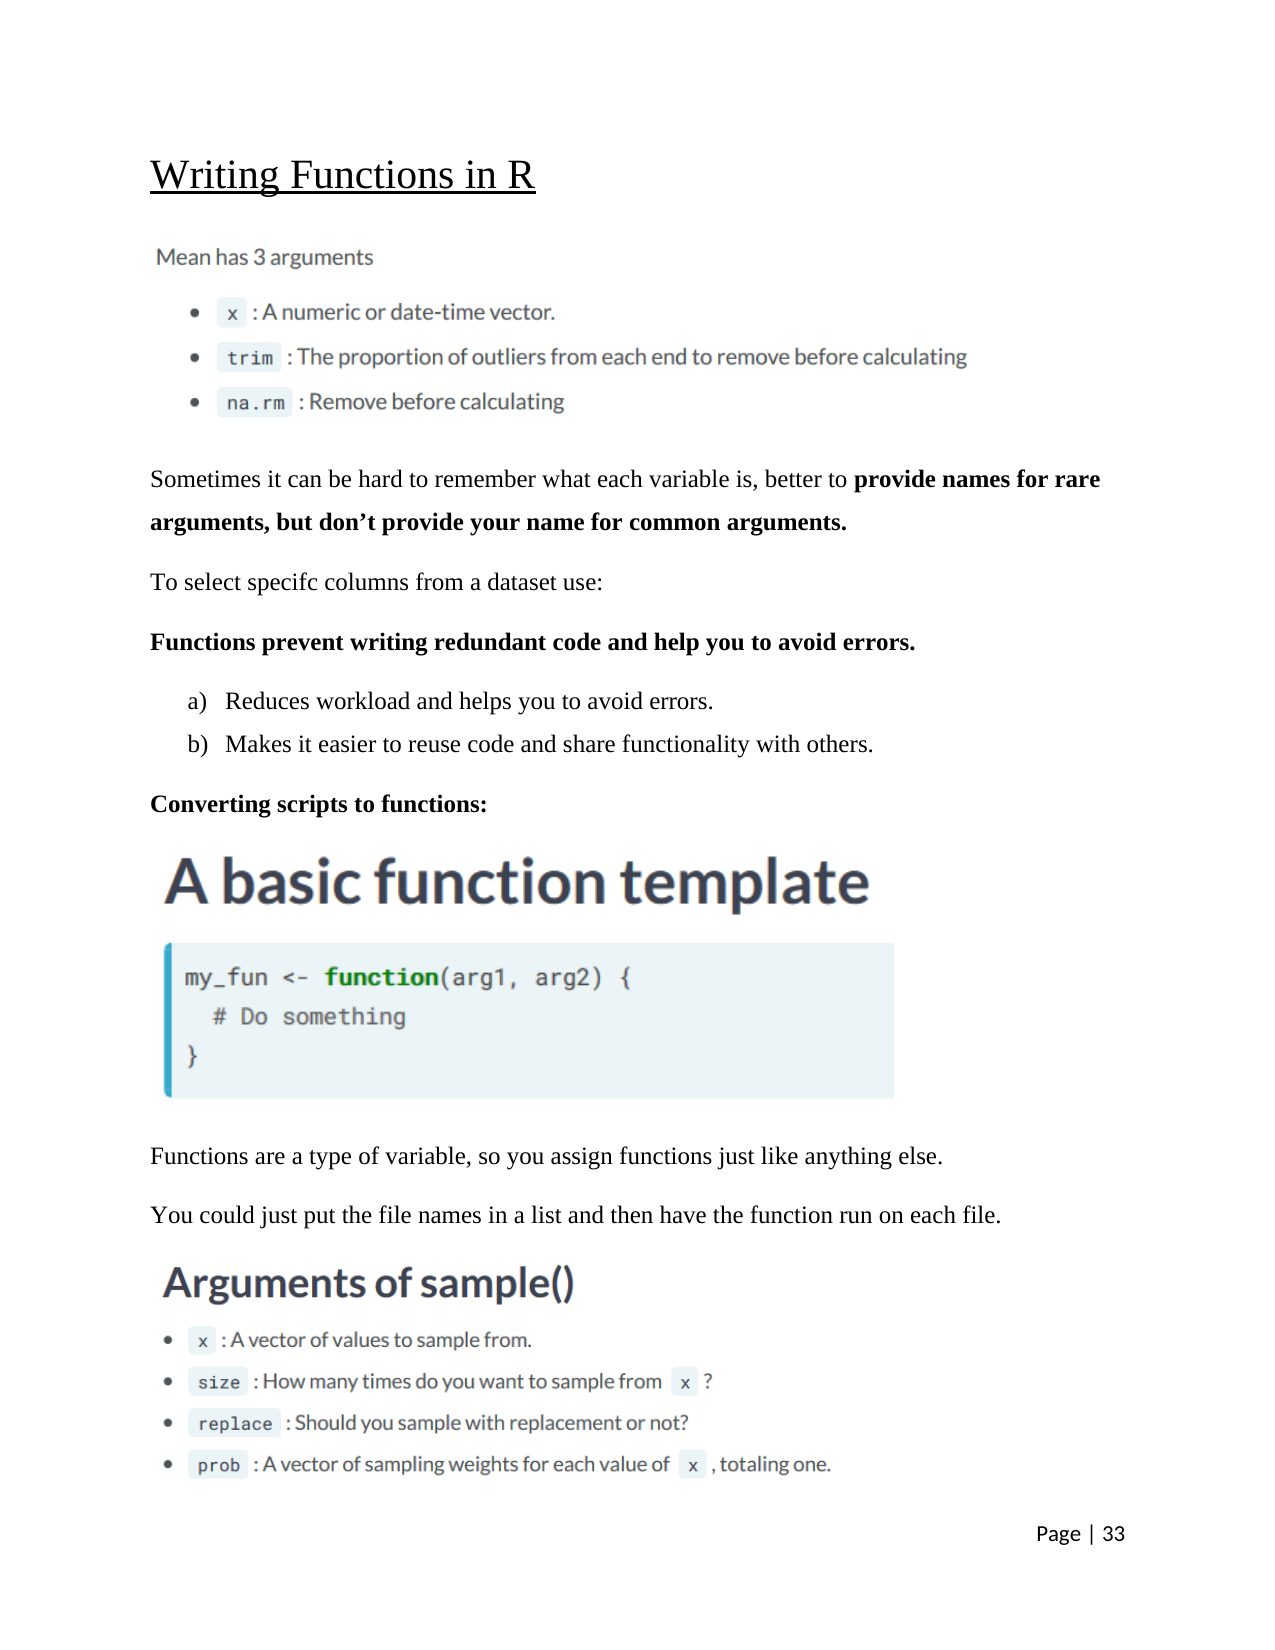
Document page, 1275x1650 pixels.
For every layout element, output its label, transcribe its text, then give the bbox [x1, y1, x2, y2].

text Converting scripts to functions: [150, 789, 1125, 818]
picture [150, 849, 894, 1111]
picture [150, 238, 1125, 434]
text You could just put the file names in a list and then have the function run on each file. [150, 1201, 1125, 1229]
text To select specifc columns from a dataset use: [150, 567, 1125, 596]
text Sometimes it can be hard to remember what each variable is, better to provide names for rare arguments, but don’t provide your name for common arguments. [150, 464, 1125, 536]
text Writing Functions in R [150, 150, 1125, 198]
text Functions are a type of variable, so you assign functions just like anything else. [150, 1141, 1125, 1169]
list Makes it easier to reuse code and share functionality with others. [187, 729, 1125, 758]
picture [150, 1260, 942, 1491]
text Functions prevent writing redundant code and help you to avoid errors. [150, 627, 1125, 655]
list Reduces workload and helps you to avoid errors. [187, 686, 1125, 715]
